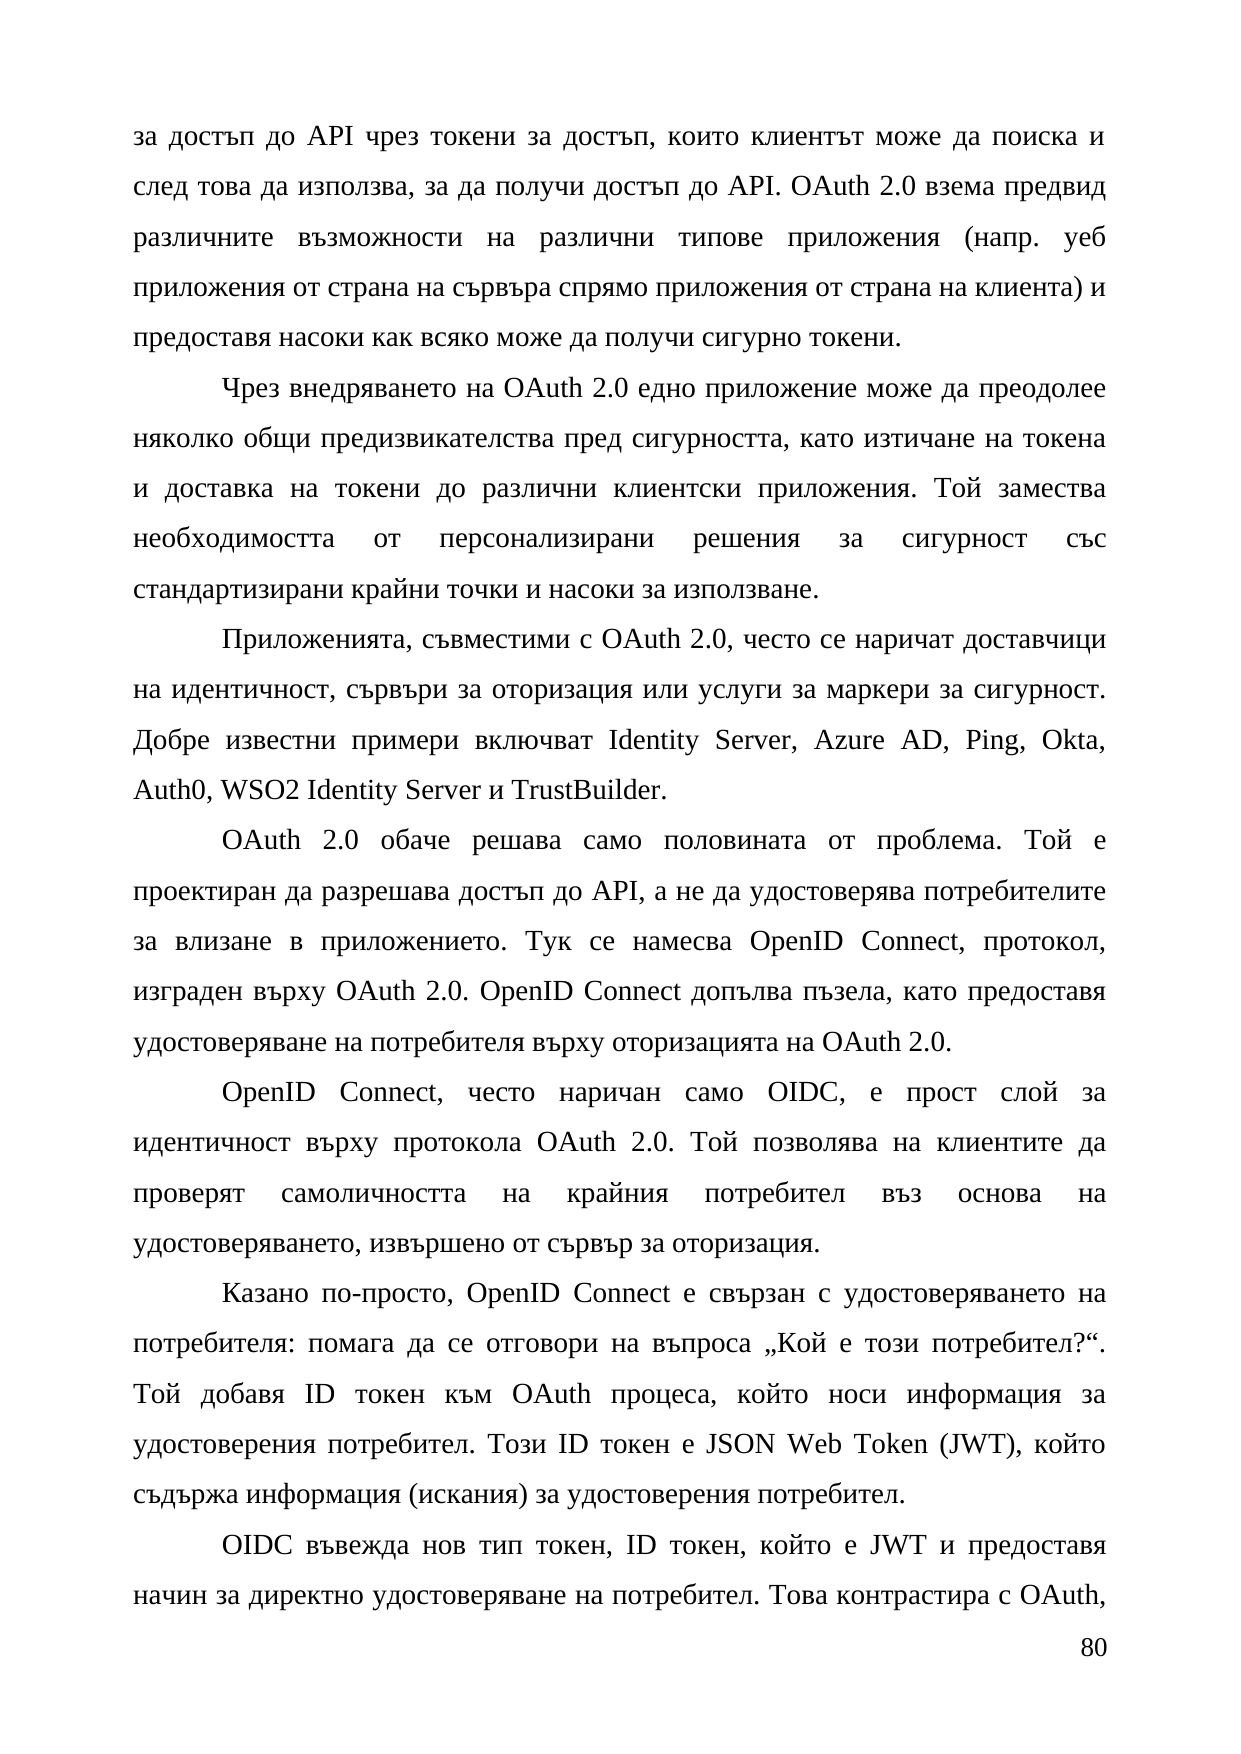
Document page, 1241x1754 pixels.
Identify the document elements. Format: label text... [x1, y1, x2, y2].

text OAuth 2.0 обаче решава само половината от проблема. Той е проектиран да разрешава достъп до API, а не да удостоверява потребителите за влизане в приложението. Тук се намесва OpenID Connect, протокол, изграден върху OAuth 2.0. OpenID Connect допълва пъзела, като предоставя удостоверяване на потребителя върху оторизацията на OAuth 2.0. [133, 822, 1107, 1057]
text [133, 118, 1107, 353]
text Чрез внедряването на OAuth 2.0 едно приложение може да преодолее няколко общи предизвикателства пред сигурността, като изтичане на токена и доставка на токени до различни клиентски приложения. Той замества необходимостта от персонализирани решения за сигурност със стандартизирани крайни точки и насоки за използване. [133, 370, 1107, 604]
text OpenID Connect, често наричан само OIDC, е прост слой за идентичност върху протокола OAuth 2.0. Той позволява на клиентите да проверят самоличността на крайния потребител въз основа на удостоверяването, извършено от сървър за оторизация. [133, 1074, 1107, 1258]
text Казано по-просто, OpenID Connect е свързан с удостоверяването на потребителя: помага да се отговори на въпроса „Кой е този потребител?“. Той добавя ID токен към OAuth процеса, който носи информация за удостоверения потребител. Този ID токен е JSON Web Token (JWT), който съдържа информация (искания) за удостоверения потребител. [133, 1275, 1107, 1510]
text Приложенията, съвместими с OAuth 2.0, често се наричат доставчици на идентичност, сървъри за оторизация или услуги за маркери за сигурност. Добре известни примери включват Identity Server, Azure AD, Ping, Okta, Auth0, WSO2 Identity Server и TrustBuilder. [133, 621, 1107, 806]
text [133, 1527, 1107, 1611]
